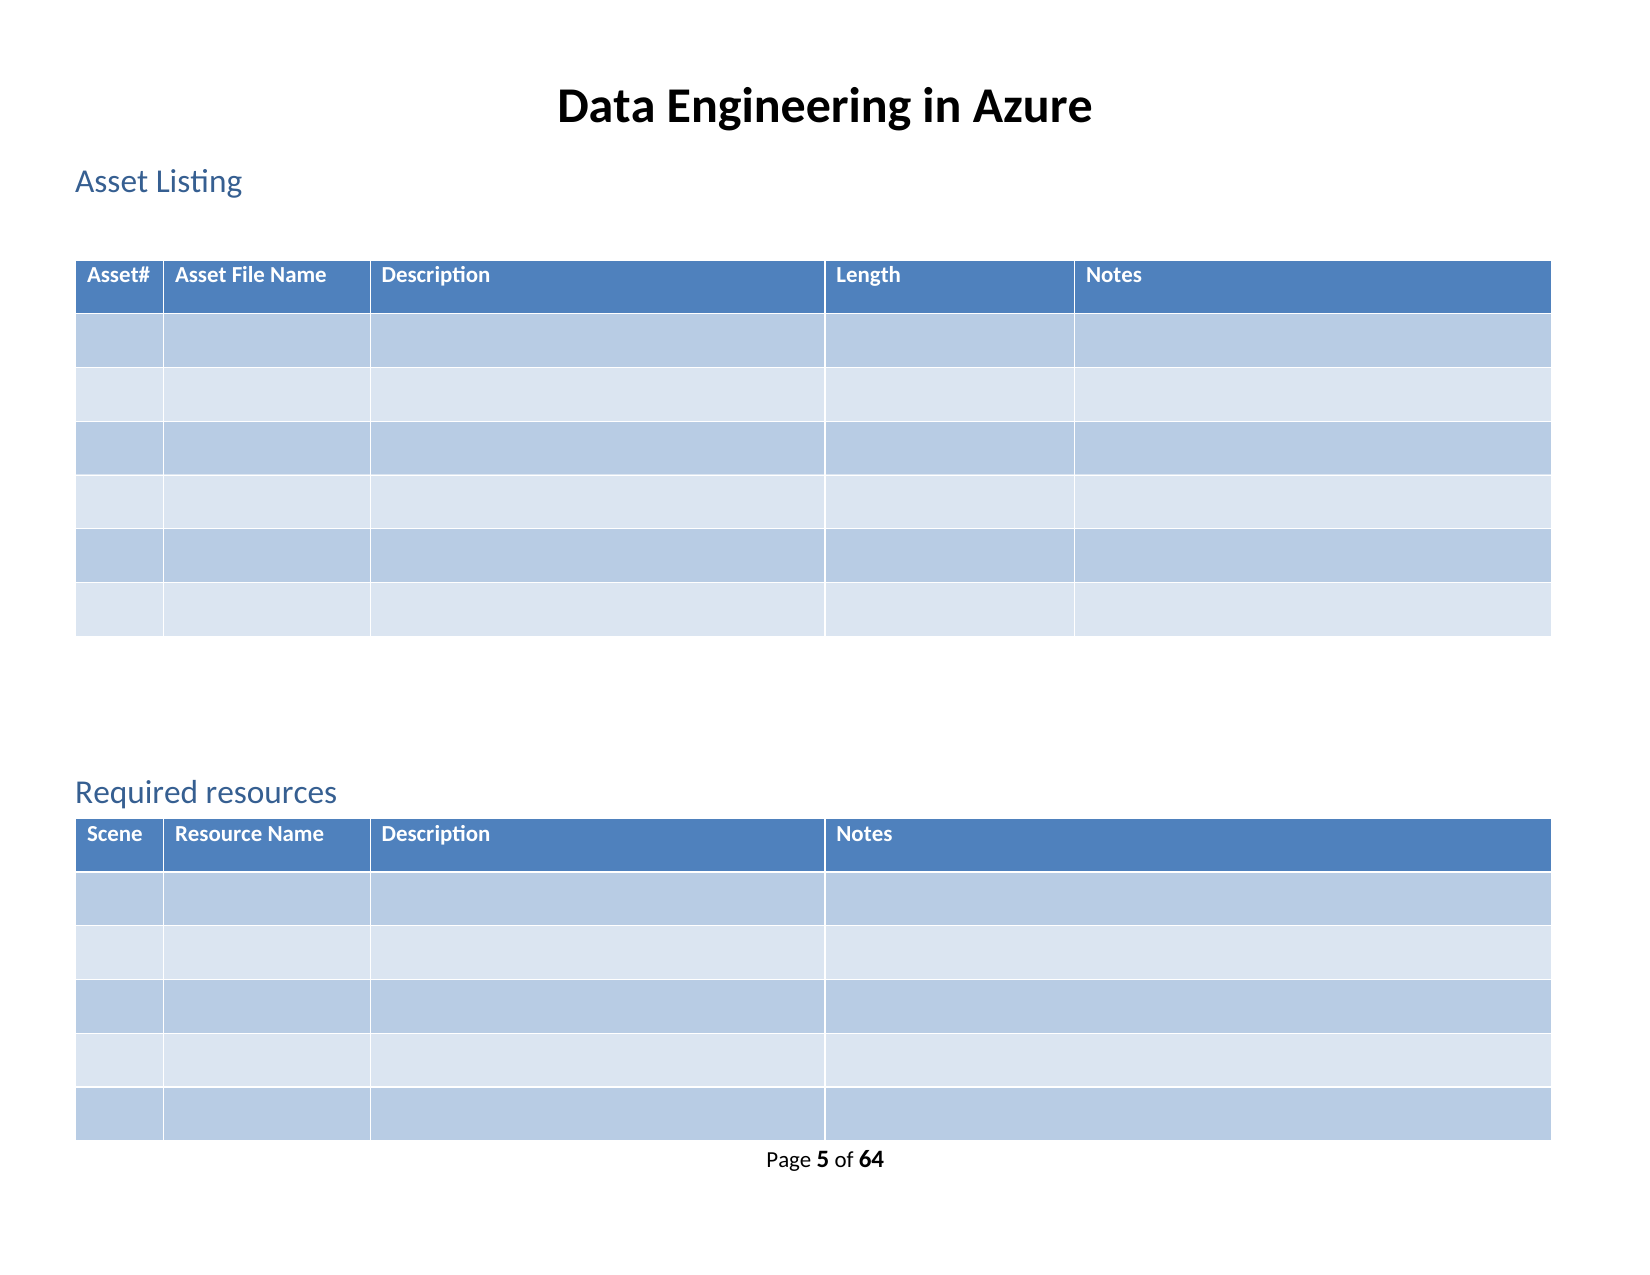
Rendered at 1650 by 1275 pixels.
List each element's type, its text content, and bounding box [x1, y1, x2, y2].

table_cell [826, 368, 1074, 421]
table_cell [76, 980, 163, 1033]
table_cell [826, 314, 1074, 367]
table_cell [164, 476, 370, 528]
table_cell [1075, 476, 1551, 528]
table_cell [164, 873, 370, 925]
table_cell [1075, 529, 1551, 582]
table_cell [76, 368, 163, 421]
table_cell [164, 529, 370, 582]
table_header Description [371, 819, 824, 871]
table_cell [371, 873, 824, 925]
table_cell [371, 529, 824, 582]
table_cell [164, 980, 370, 1033]
table_cell [1075, 368, 1551, 421]
table_cell [164, 422, 370, 474]
table_cell [371, 980, 824, 1033]
table_cell [371, 368, 824, 421]
table_cell [1075, 314, 1551, 367]
table_cell [826, 1034, 1551, 1086]
table_cell [76, 529, 163, 582]
table_header Notes [1075, 261, 1551, 313]
table_cell [164, 1088, 370, 1140]
table_cell [371, 583, 824, 636]
table_cell [76, 1088, 163, 1140]
table_cell [164, 314, 370, 367]
table_cell [164, 926, 370, 979]
subtitle Required resources [75, 771, 1575, 812]
table_cell [826, 476, 1074, 528]
table_header Notes [826, 819, 1551, 871]
table_cell [371, 1088, 824, 1140]
table_cell [371, 926, 824, 979]
table_header Resource Name [164, 819, 370, 871]
table_cell [1075, 422, 1551, 474]
table_cell [76, 422, 163, 474]
table_cell [371, 476, 824, 528]
table_cell [76, 314, 163, 367]
table_cell [76, 1034, 163, 1086]
table_cell [76, 873, 163, 925]
table_cell [371, 314, 824, 367]
table_cell [826, 1088, 1551, 1140]
table_header Description [371, 261, 824, 313]
table_header Scene [76, 819, 163, 871]
table_cell [826, 583, 1074, 636]
table_header Asset# [76, 261, 163, 313]
table_cell [826, 873, 1551, 925]
table_cell [371, 422, 824, 474]
table_cell [826, 926, 1551, 979]
table_header Length [826, 261, 1074, 313]
table_cell [76, 926, 163, 979]
table_cell [164, 583, 370, 636]
table_header Asset File Name [164, 261, 370, 313]
table_cell [164, 1034, 370, 1086]
table_cell [76, 583, 163, 636]
subtitle Asset Listing [75, 160, 1575, 201]
table_cell [371, 1034, 824, 1086]
table_cell [826, 529, 1074, 582]
table_cell [76, 476, 163, 528]
table_cell [826, 980, 1551, 1033]
table_cell [164, 368, 370, 421]
table_cell [826, 422, 1074, 474]
table_cell [1075, 583, 1551, 636]
